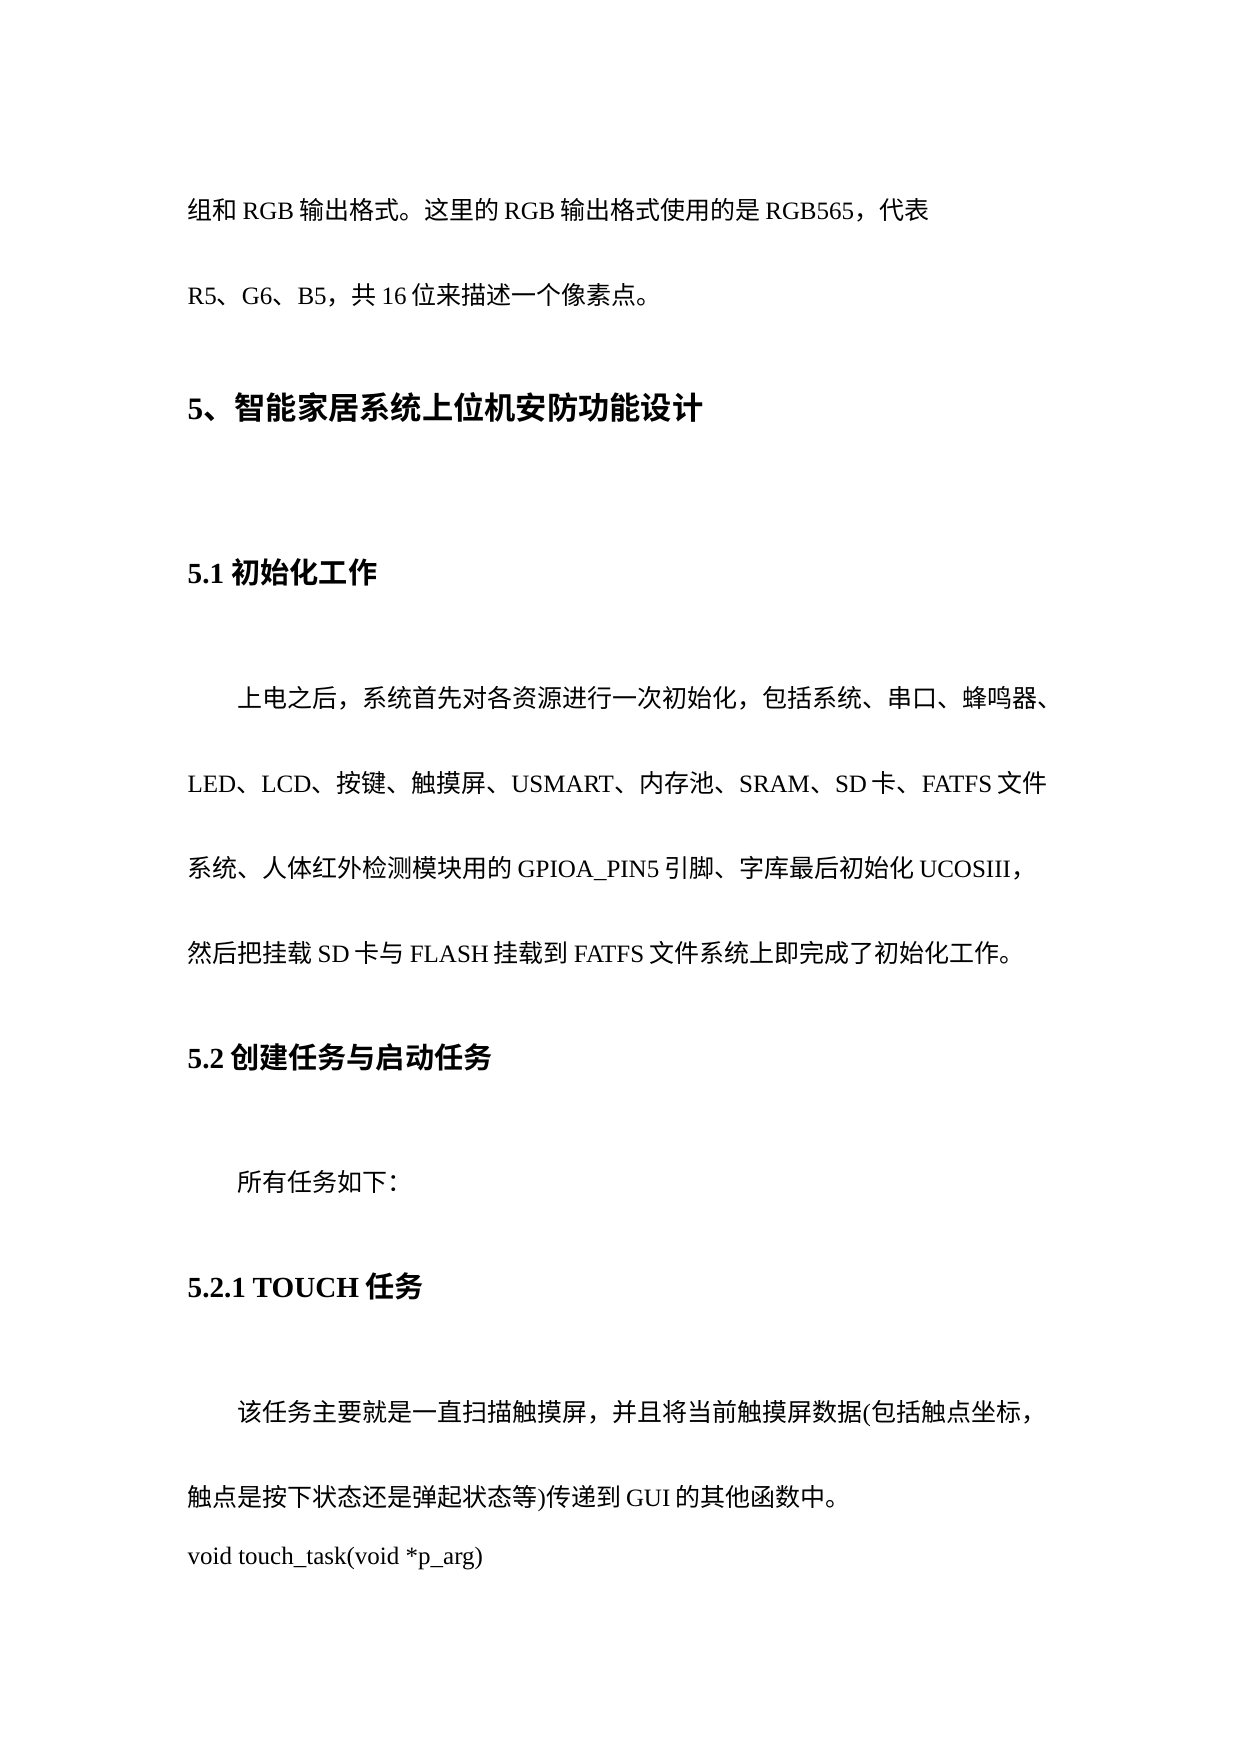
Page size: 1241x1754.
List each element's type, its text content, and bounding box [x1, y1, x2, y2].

subtitle 5、智能家居系统上位机安防功能设计 [187, 372, 1053, 440]
subtitle 5.1 初始化工作 [187, 537, 1053, 605]
text void touch_task(void *p_arg) [187, 1538, 1053, 1572]
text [187, 174, 1053, 327]
text 该任务主要就是一直扫描触摸屏，并且将当前触摸屏数据(包括触点坐标，触点是按下状态还是弹起状态等)传递到GUI的其他函数中。 [187, 1376, 1053, 1529]
subtitle 5.2创建任务与启动任务 [187, 1021, 1053, 1089]
text 上电之后，系统首先对各资源进行一次初始化，包括系统、串口、蜂鸣器、LED、LCD、按键、触摸屏、USMART、内存池、SRAM、SD卡、FATFS文件系统、人体红外检测模块用的GPIOA_PIN5引脚、字库最后初始化UCOSIII，然后把挂载SD卡与FLASH挂载到FATFS文件系统上即完成了初始化工作。 [187, 663, 1053, 985]
text 所有任务如下： [187, 1147, 1053, 1215]
subtitle 5.2.1 TOUCH任务 [187, 1251, 1053, 1319]
